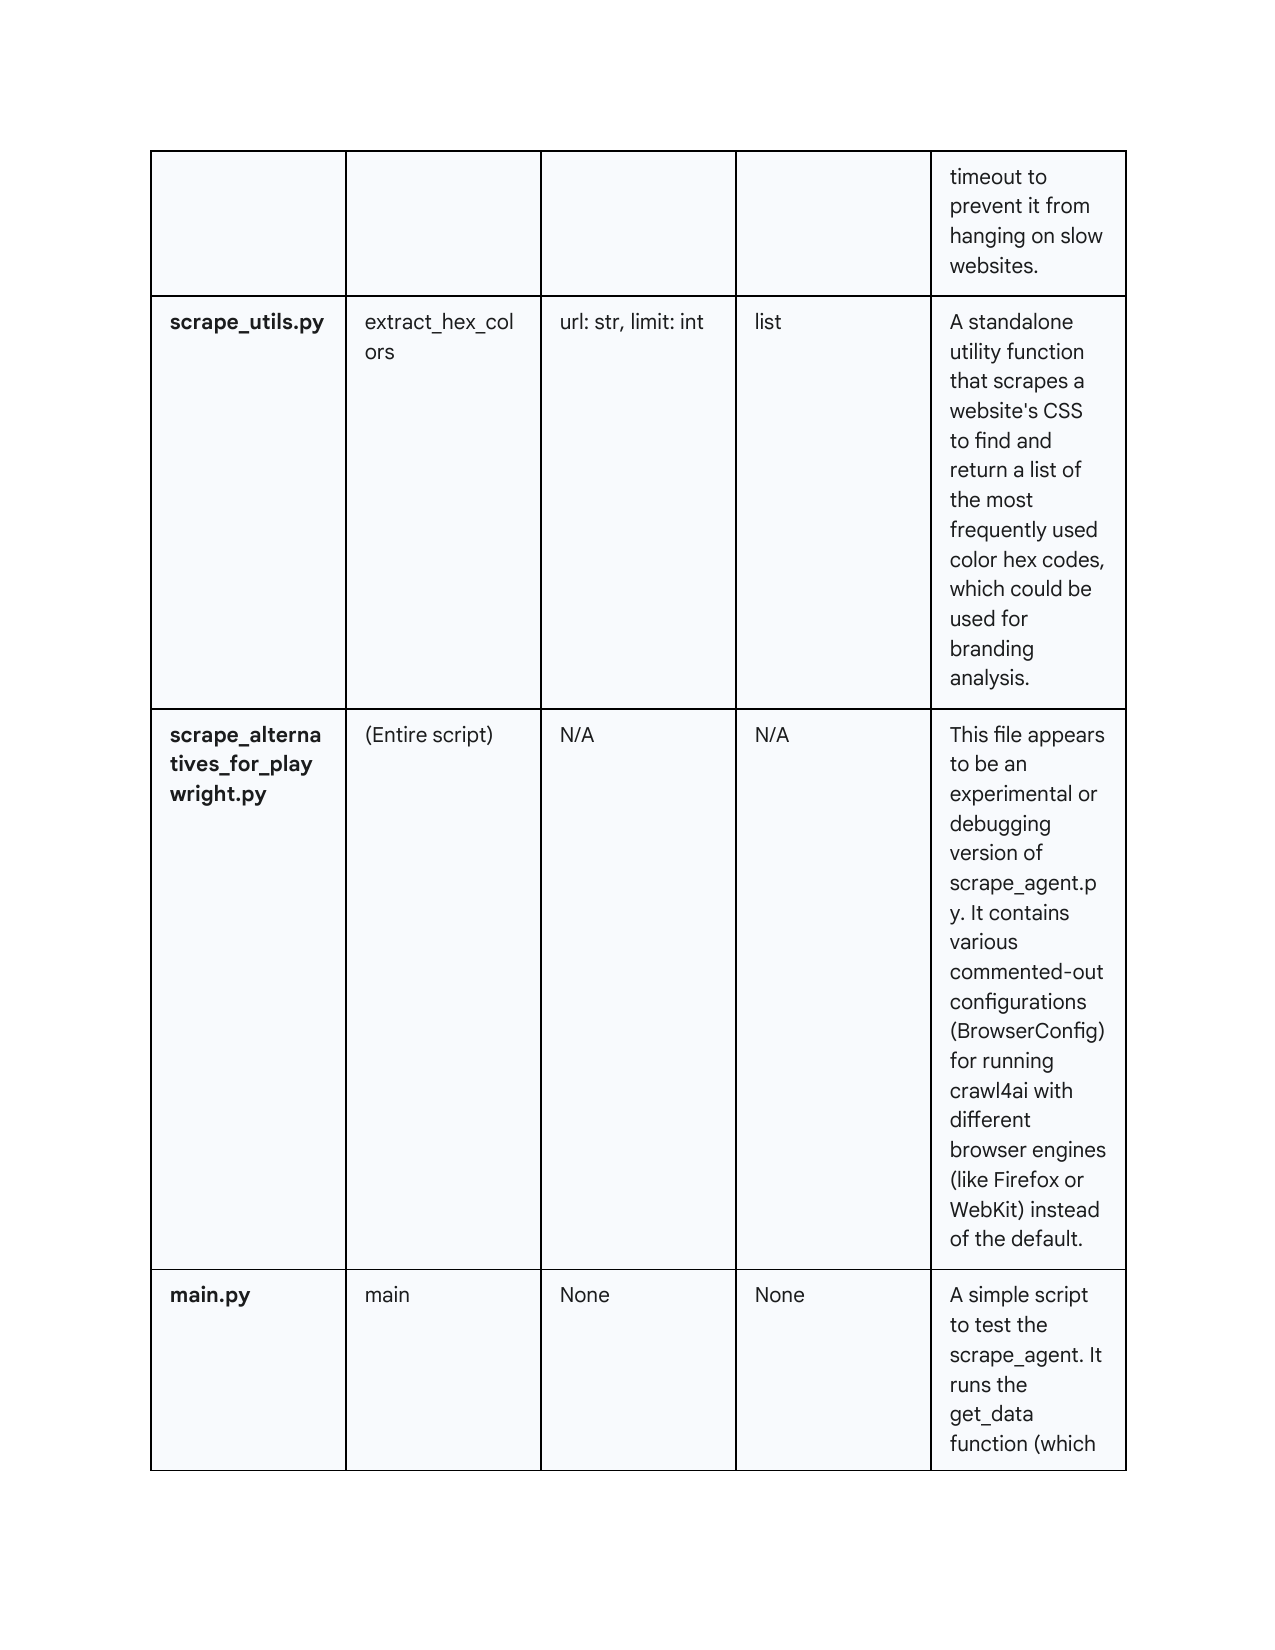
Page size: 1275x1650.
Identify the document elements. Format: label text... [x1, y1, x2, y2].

table_cell A standalone utility function that scrapes a website's CSS to find and return a list of the most frequently used color hex codes, which could be used for branding analysis. [932, 297, 1125, 708]
table_cell This file appears to be an experimental or debugging version of scrape_agent.py. It contains various commented-out configurations (BrowserConfig) for running crawl4ai with different browser engines (like Firefox or WebKit) instead of the default. [932, 710, 1125, 1269]
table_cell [932, 1270, 1125, 1470]
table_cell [932, 152, 1125, 295]
table_cell extract_hex_colors [347, 297, 540, 708]
table_cell list [737, 297, 930, 708]
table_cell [737, 152, 930, 295]
table_cell scrape_utils.py [152, 297, 345, 708]
table_cell N/A [737, 710, 930, 1269]
table_cell main.py [152, 1270, 345, 1470]
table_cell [152, 152, 345, 295]
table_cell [542, 152, 735, 295]
table_cell (Entire script) [347, 710, 540, 1269]
table_cell url: str, limit: int [542, 297, 735, 708]
table_cell main [347, 1270, 540, 1470]
table_cell None [737, 1270, 930, 1470]
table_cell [347, 152, 540, 295]
table_cell scrape_alternatives_for_playwright.py [152, 710, 345, 1269]
table_cell None [542, 1270, 735, 1470]
table_cell N/A [542, 710, 735, 1269]
